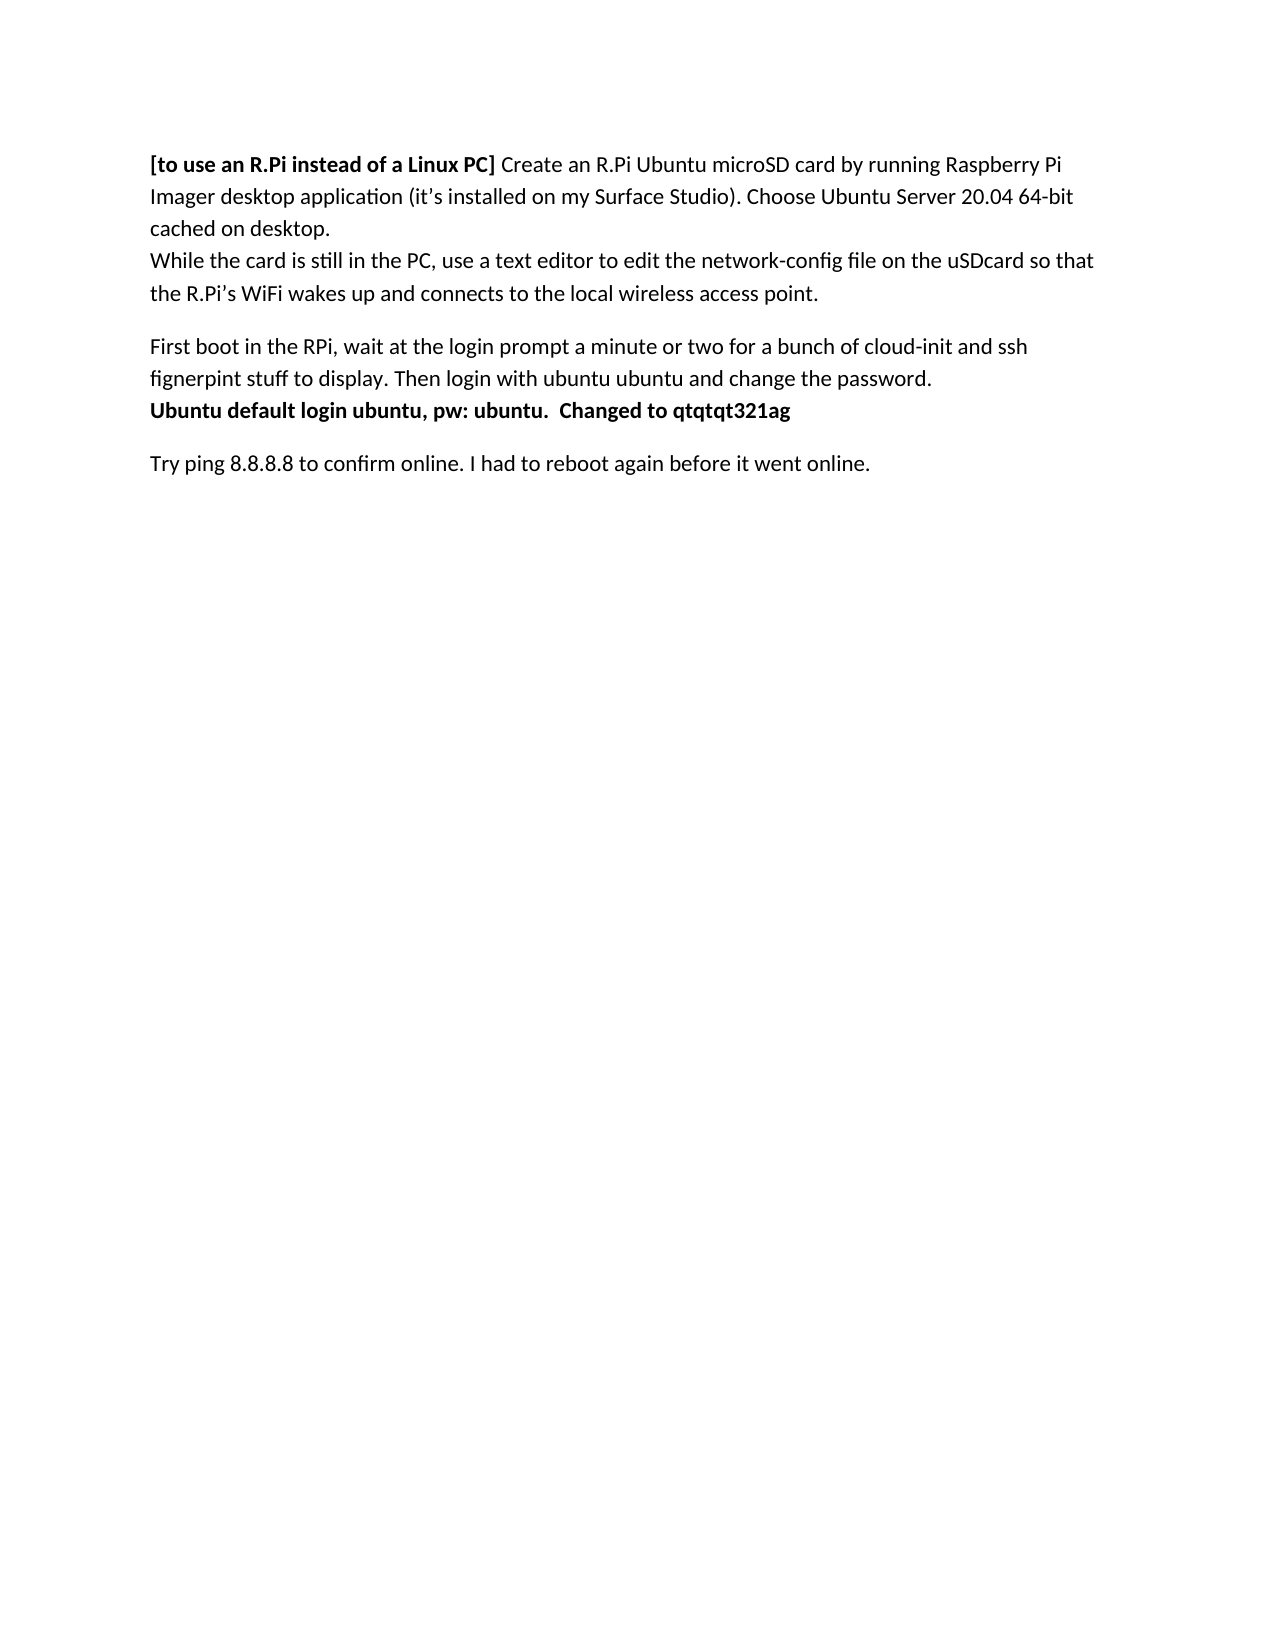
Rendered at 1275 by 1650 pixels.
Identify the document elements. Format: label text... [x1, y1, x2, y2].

text First boot in the RPi, wait at the login prompt a minute or two for a bunch of cloud-init and ssh fignerpint stuff to display. Then login with ubuntu ubuntu and change the password. Ubuntu default login ubuntu, pw: ubuntu. Changed to qtqtqt321ag [150, 332, 1125, 424]
text Try ping 8.8.8.8 to confirm online. I had to reboot again before it went online. [150, 449, 1125, 477]
text [to use an R.Pi instead of a Linux PC] Create an R.Pi Ubuntu microSD card by running Raspberry Pi Imager desktop application (it’s installed on my Surface Studio). Choose Ubuntu Server 20.04 64-bit cached on desktop. While the card is still in the PC, use a text editor to edit the network-config file on the uSDcard so that the R.Pi’s WiFi wakes up and connects to the local wireless access point. [150, 150, 1125, 307]
